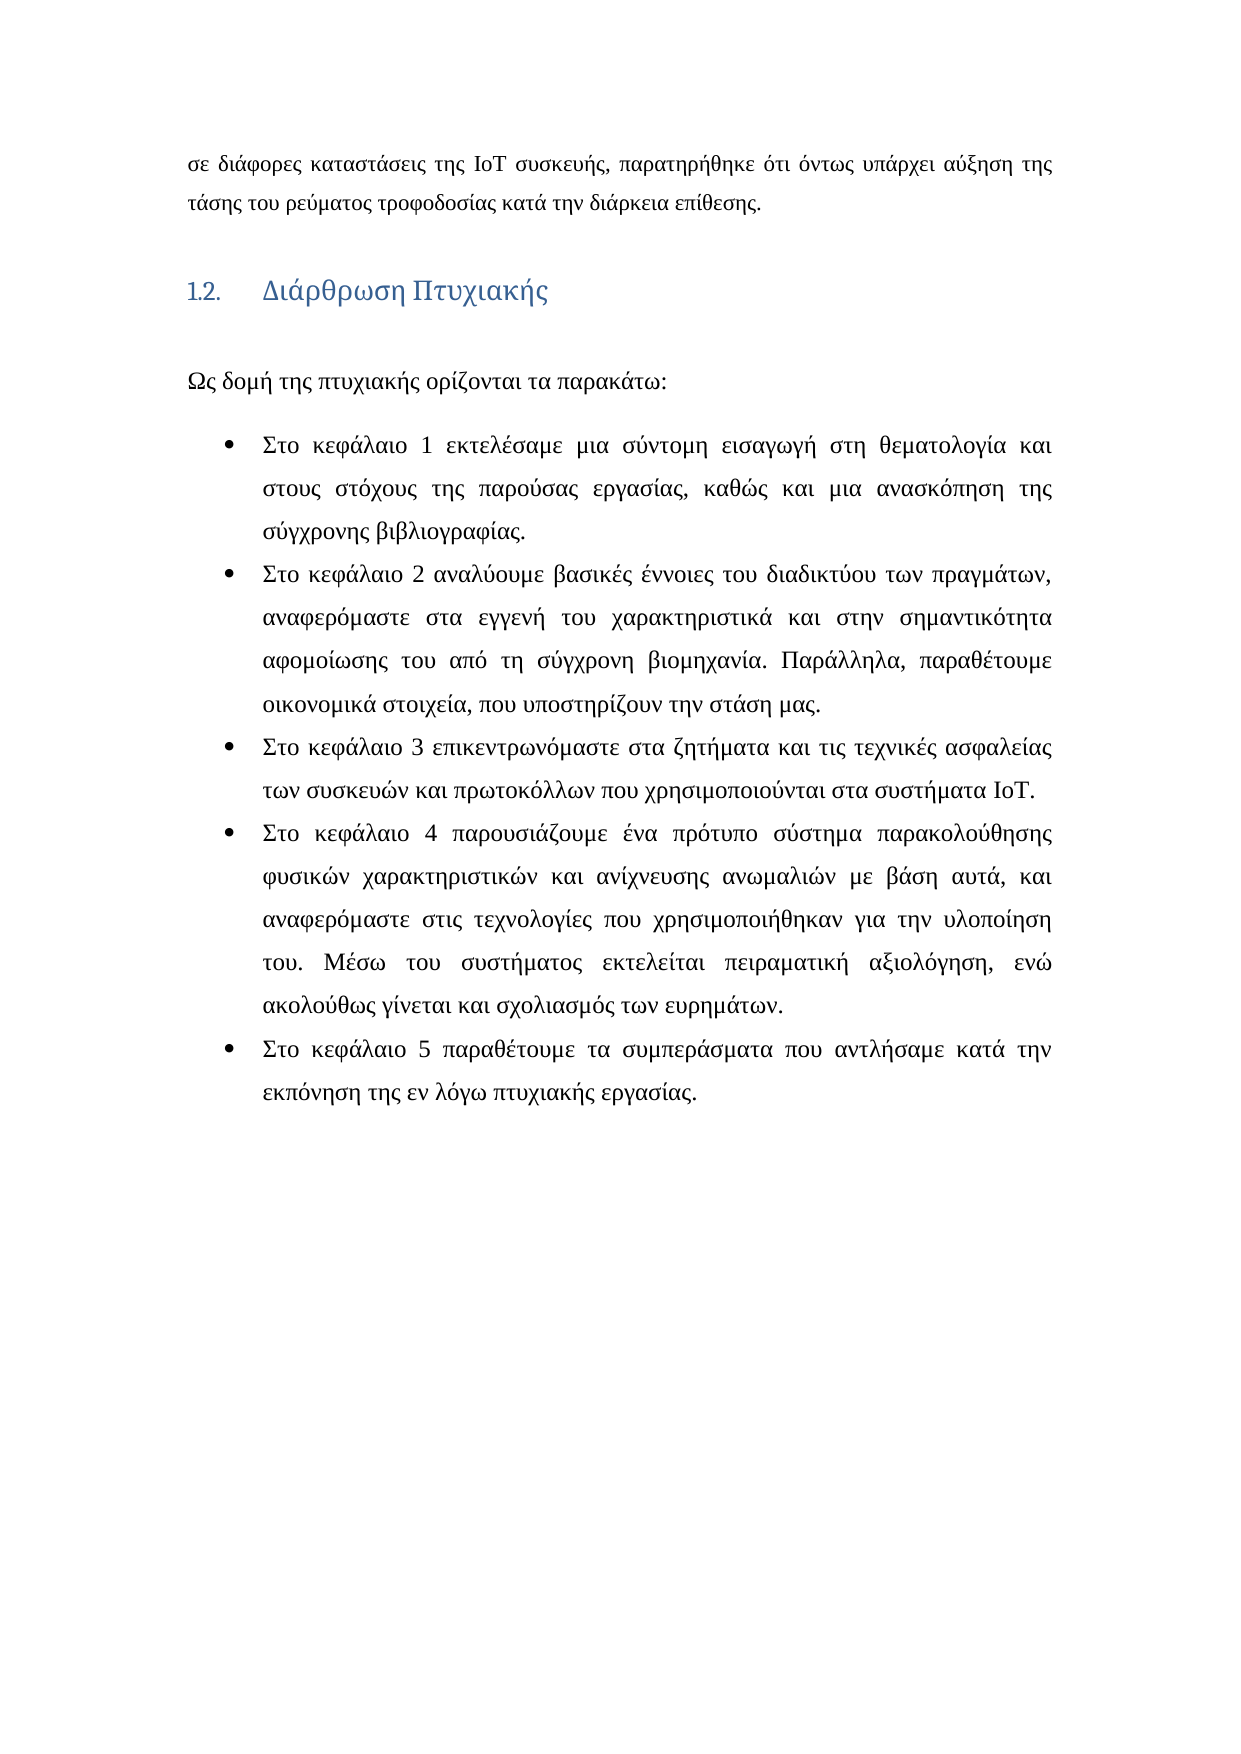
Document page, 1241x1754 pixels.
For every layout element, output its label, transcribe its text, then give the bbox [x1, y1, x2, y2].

list Στο κεφάλαιο 4 παρουσιάζουμε ένα πρότυπο σύστημα παρακολούθησης φυσικών χαρακτηριστικών και ανίχνευσης ανωμαλιών με βάση αυτά, και αναφερόμαστε στις τεχνολογίες που χρησιμοποιήθηκαν για την υλοποίηση του. Μέσω του συστήματος εκτελείται πειραματική αξιολόγηση, ενώ ακολούθως γίνεται και σχολιασμός των ευρημάτων. [225, 818, 1053, 1019]
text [187, 150, 1053, 216]
list Στο κεφάλαιο 5 παραθέτουμε τα συμπεράσματα που αντλήσαμε κατά την εκπόνηση της εν λόγω πτυχιακής εργασίας. [225, 1034, 1053, 1106]
subtitle Διάρθρωση Πτυχιακής [187, 276, 1053, 307]
list Στο κεφάλαιο 3 επικεντρωνόμαστε στα ζητήματα και τις τεχνικές ασφαλείας των συσκευών και πρωτοκόλλων που χρησιμοποιούνται στα συστήματα IoT. [225, 732, 1053, 804]
text Ως δομή της πτυχιακής ορίζονται τα παρακάτω: [187, 366, 1053, 395]
list Στο κεφάλαιο 2 αναλύουμε βασικές έννοιες του διαδικτύου των πραγμάτων, αναφερόμαστε στα εγγενή του χαρακτηριστικά και στην σημαντικότητα αφομοίωσης του από τη σύγχρονη βιομηχανία. Παράλληλα, παραθέτουμε οικονομικά στοιχεία, που υποστηρίζουν την στάση μας. [225, 559, 1053, 717]
list Στο κεφάλαιο 1 εκτελέσαμε μια σύντομη εισαγωγή στη θεματολογία και στους στόχους της παρούσας εργασίας, καθώς και μια ανασκόπηση της σύγχρονης βιβλιογραφίας. [225, 430, 1053, 545]
